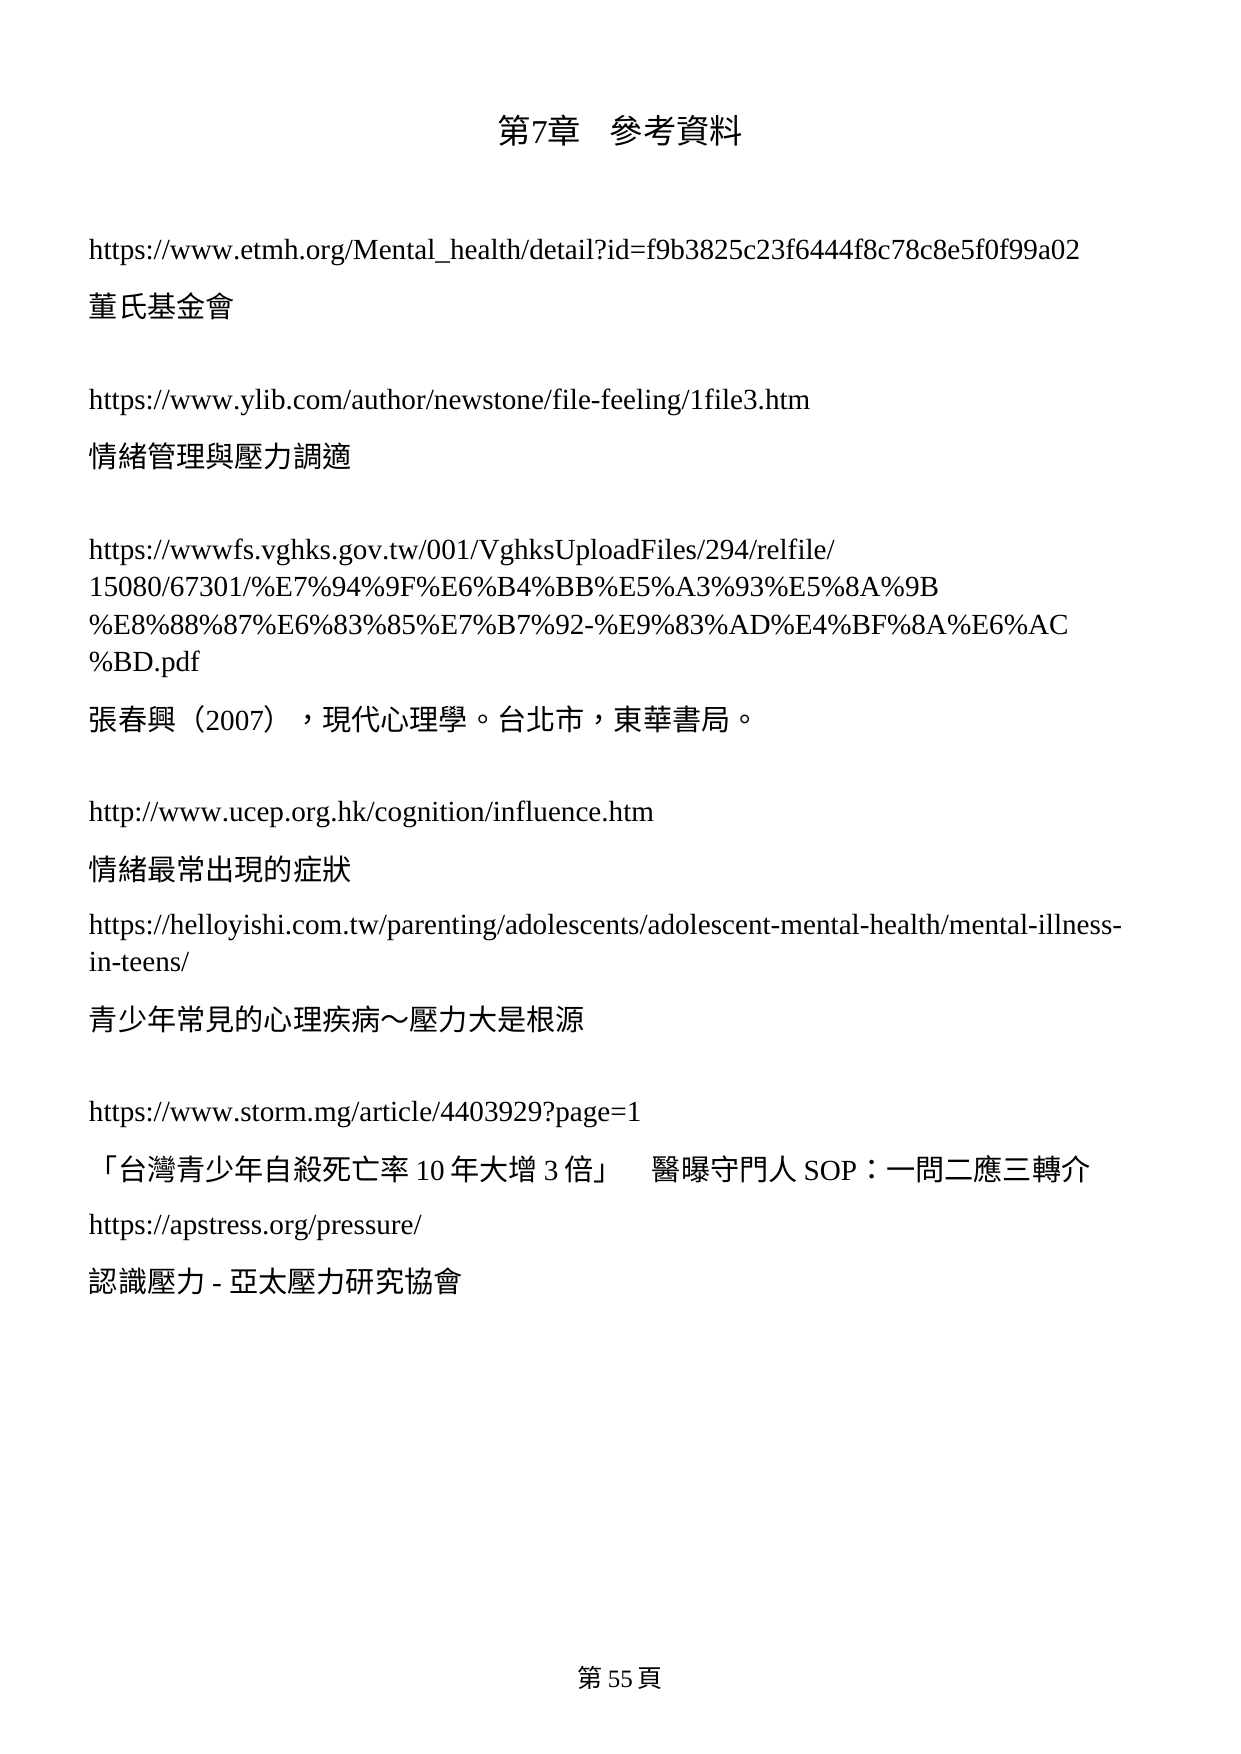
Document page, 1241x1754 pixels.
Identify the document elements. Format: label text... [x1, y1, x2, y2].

text 「台灣青少年自殺死亡率10年大增3倍」 醫曝守門人SOP：一問二應三轉介 [89, 1130, 1152, 1205]
text 董氏基金會 [89, 267, 1152, 342]
text https://helloyishi.com.tw/parenting/adolescents/adolescent-mental-health/mental-illness-in-teens/ [89, 905, 1152, 980]
text 青少年常見的心理疾病～壓力大是根源 [89, 980, 1152, 1055]
list 參考資料 [89, 105, 1152, 153]
text 情緒最常出現的症狀 [89, 830, 1152, 905]
text https://www.storm.mg/article/4403929?page=1 [89, 1092, 1152, 1130]
text https://wwwfs.vghks.gov.tw/001/VghksUploadFiles/294/relfile/15080/67301/%E7%94%9F%E6%B4%BB%E5%A3%93%E5%8A%9B%E8%88%87%E6%83%85%E7%B7%92-%E9%83%AD%E4%BF%8A%E6%AC%BD.pdf [89, 530, 1152, 680]
text http://www.ucep.org.hk/cognition/influence.htm [89, 792, 1152, 830]
text 認識壓力 - 亞太壓力研究協會 [89, 1242, 1152, 1317]
text https://www.etmh.org/Mental_health/detail?id=f9b3825c23f6444f8c78c8e5f0f99a02 [89, 230, 1152, 267]
text 張春興（2007），現代心理學。台北市，東華書局。 [89, 680, 1152, 755]
text 情緒管理與壓力調適 [89, 417, 1152, 492]
text https://www.ylib.com/author/newstone/file-feeling/1file3.htm [89, 380, 1152, 417]
text https://apstress.org/pressure/ [89, 1205, 1152, 1242]
